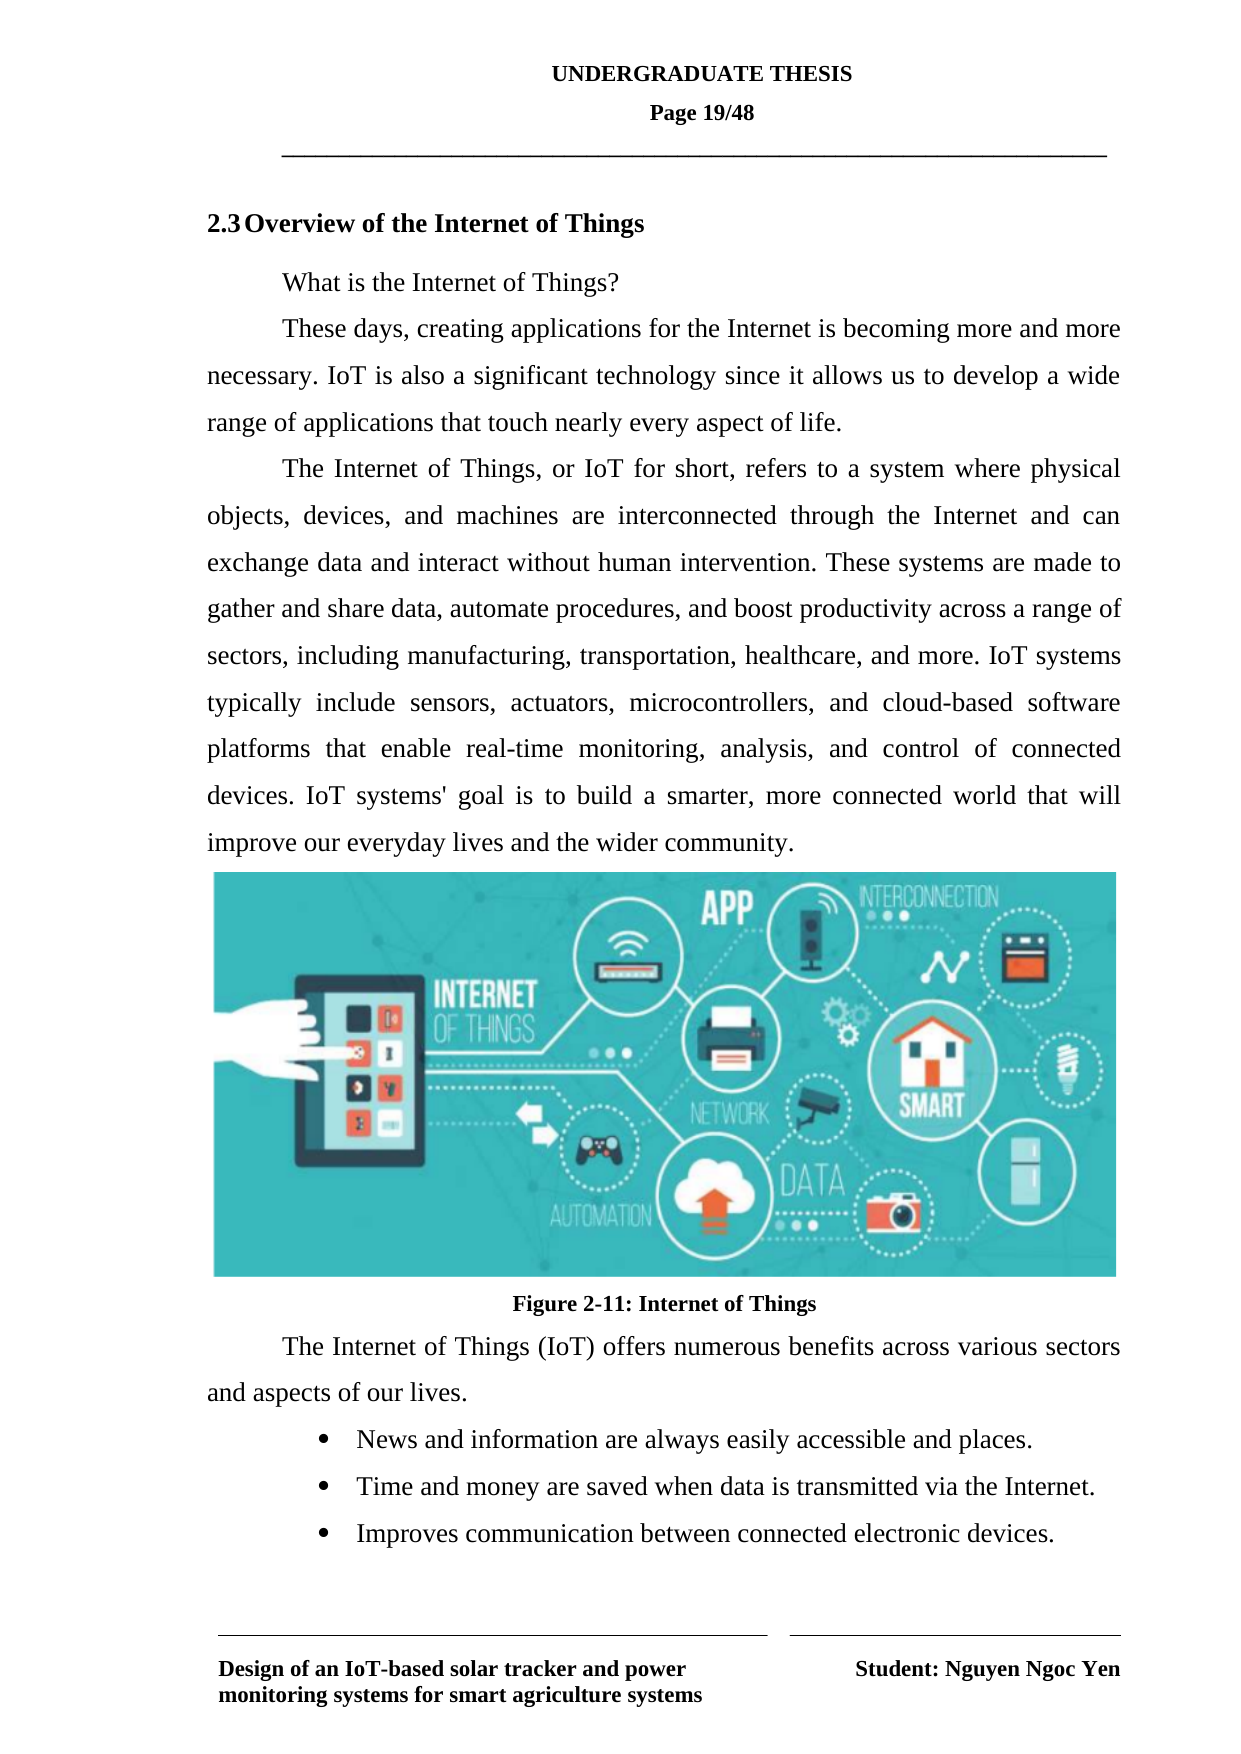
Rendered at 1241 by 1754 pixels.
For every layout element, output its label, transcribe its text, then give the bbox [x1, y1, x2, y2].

picture [212, 872, 1117, 1277]
text Figure 2-11: Internet of Things [207, 1290, 1122, 1316]
list Time and money are saved when data is transmitted via the Internet. [319, 1470, 1122, 1501]
list Improves communication between connected electronic devices. [319, 1517, 1122, 1548]
text The Internet of Things (IoT) offers numerous benefits across various sectors and aspects of our lives. [207, 1329, 1122, 1407]
text What is the Internet of Things? [207, 266, 1122, 297]
text The Internet of Things, or IoT for short, refers to a system where physical objects, devices, and machines are interconnected through the Internet and can exchange data and interact without human intervention. These systems are made to gather and share data, automate procedures, and boost productivity across a range of sectors, including manufacturing, transportation, healthcare, and more. IoT systems typically include sensors, actuators, microcontrollers, and cloud-based software platforms that enable real-time monitoring, analysis, and control of connected devices. IoT systems' goal is to build a smarter, more connected world that will improve our everyday lives and the wider community. [207, 453, 1122, 857]
subtitle Overview of the Internet of Things [207, 207, 1122, 238]
text These days, creating applications for the Internet is becoming more and more necessary. IoT is also a significant technology since it allows us to develop a wide range of applications that touch nearly every aspect of life. [207, 313, 1122, 437]
list News and information are always easily accessible and places. [319, 1423, 1122, 1454]
